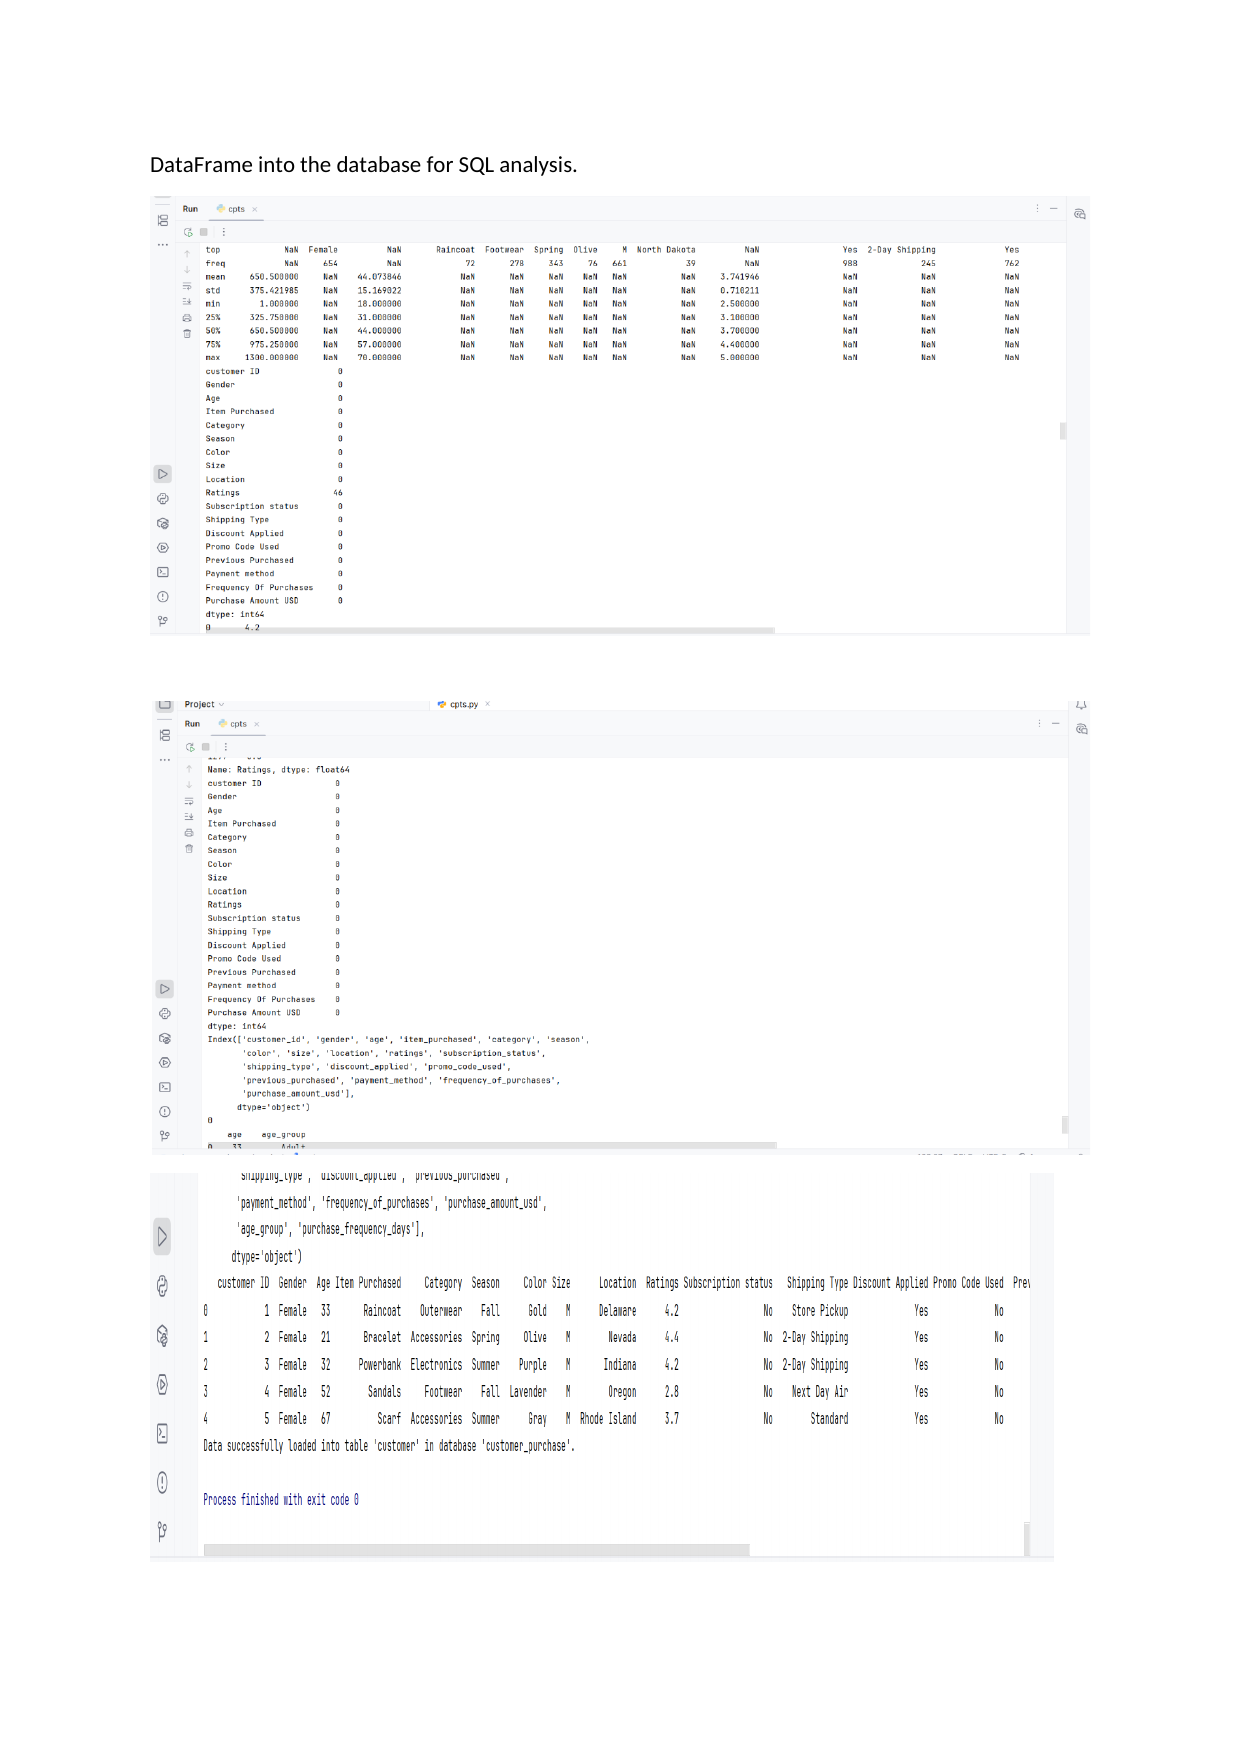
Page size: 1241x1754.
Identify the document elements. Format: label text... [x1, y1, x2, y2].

picture [150, 196, 1091, 636]
text DataFrame into the database for SQL analysis. [150, 150, 1090, 178]
picture [150, 1173, 1054, 1562]
picture [152, 701, 1091, 1155]
